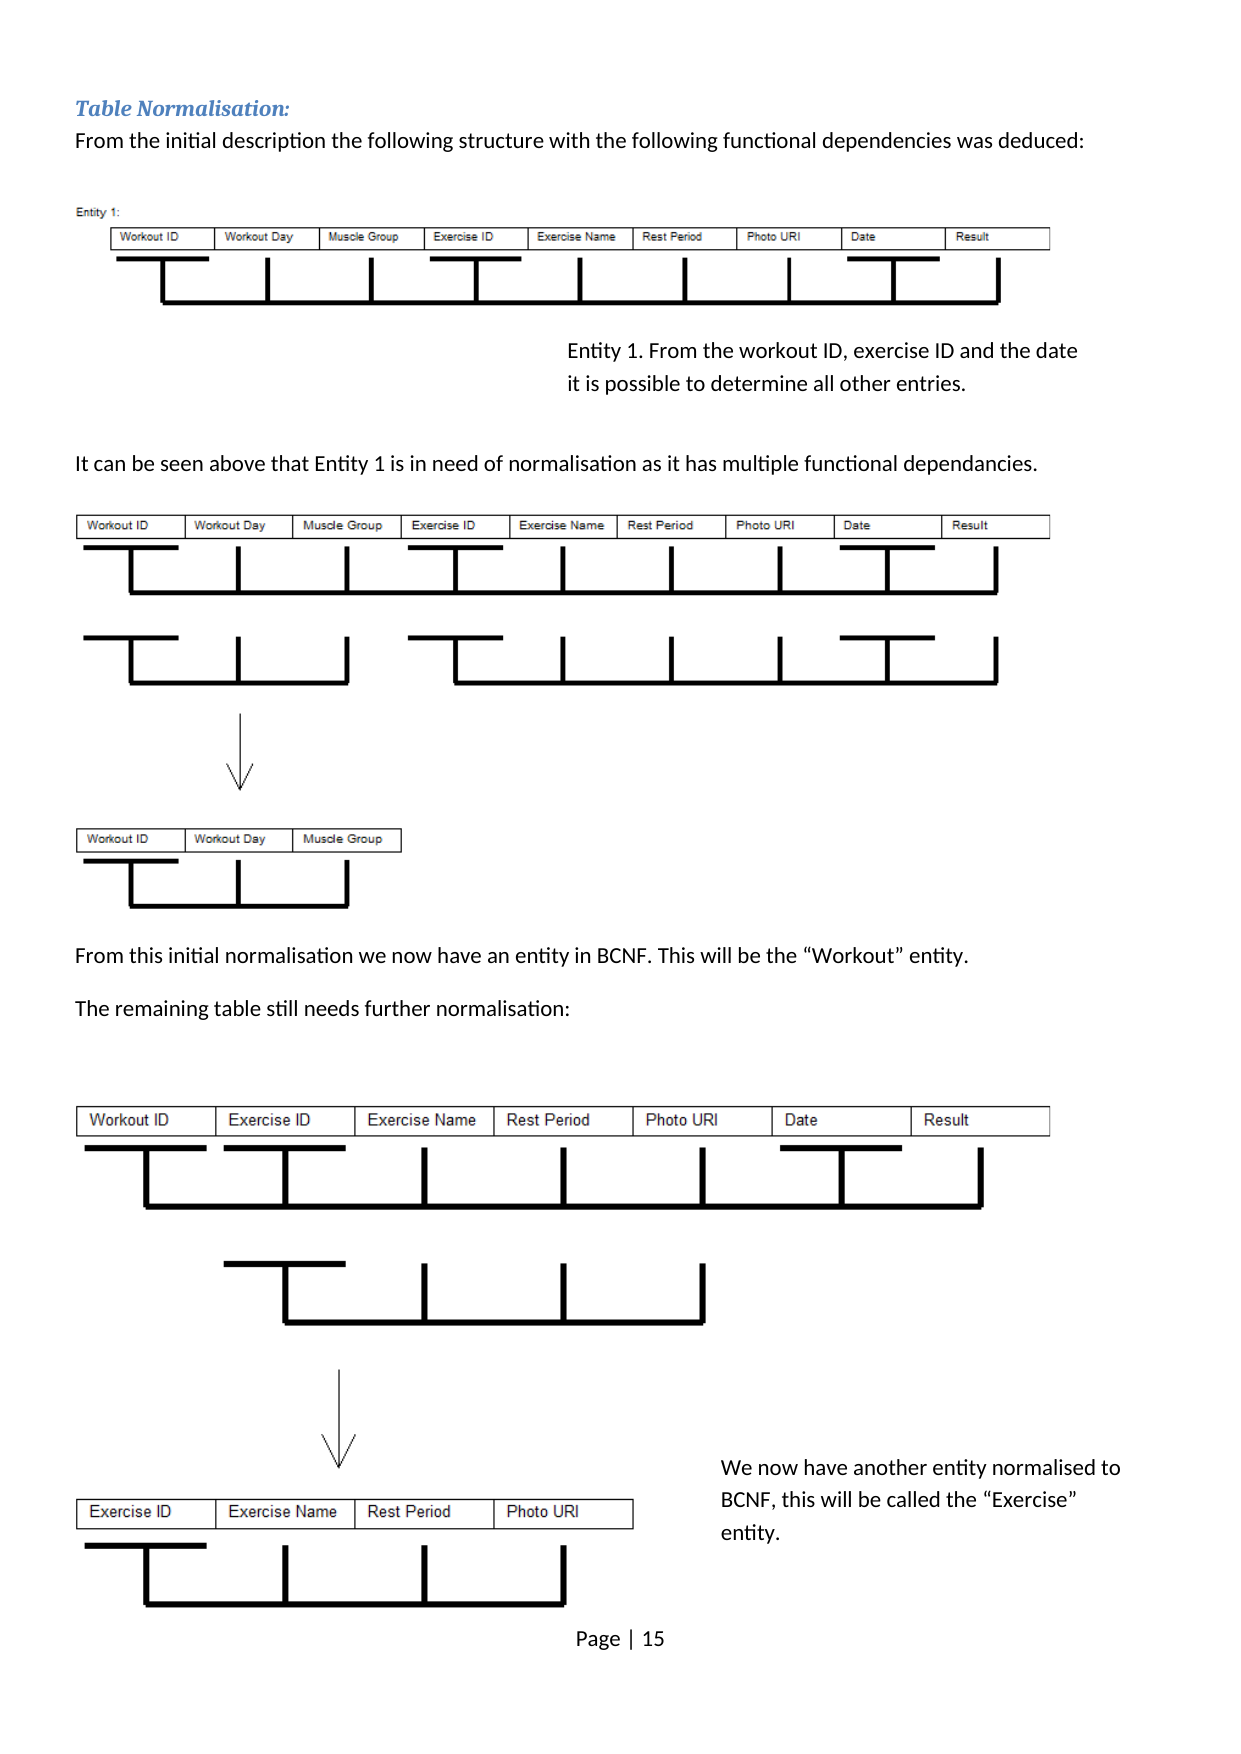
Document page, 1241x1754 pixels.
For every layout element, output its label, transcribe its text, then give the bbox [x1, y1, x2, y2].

subtitle Table Normalisation: [75, 96, 1165, 122]
picture [75, 179, 1050, 372]
picture [75, 502, 1050, 917]
picture [75, 1100, 1050, 1613]
text The remaining table still needs further normalisation: [75, 994, 1165, 1022]
text From the initial description the following structure with the following functional dependencies was deduced: [75, 126, 1165, 154]
text It can be seen above that Entity 1 is in need of normalisation as it has multiple functional dependancies. [75, 449, 1165, 477]
text From this initial normalisation we now have an entity in BCNF. This will be the “Workout” entity. [75, 941, 1165, 969]
